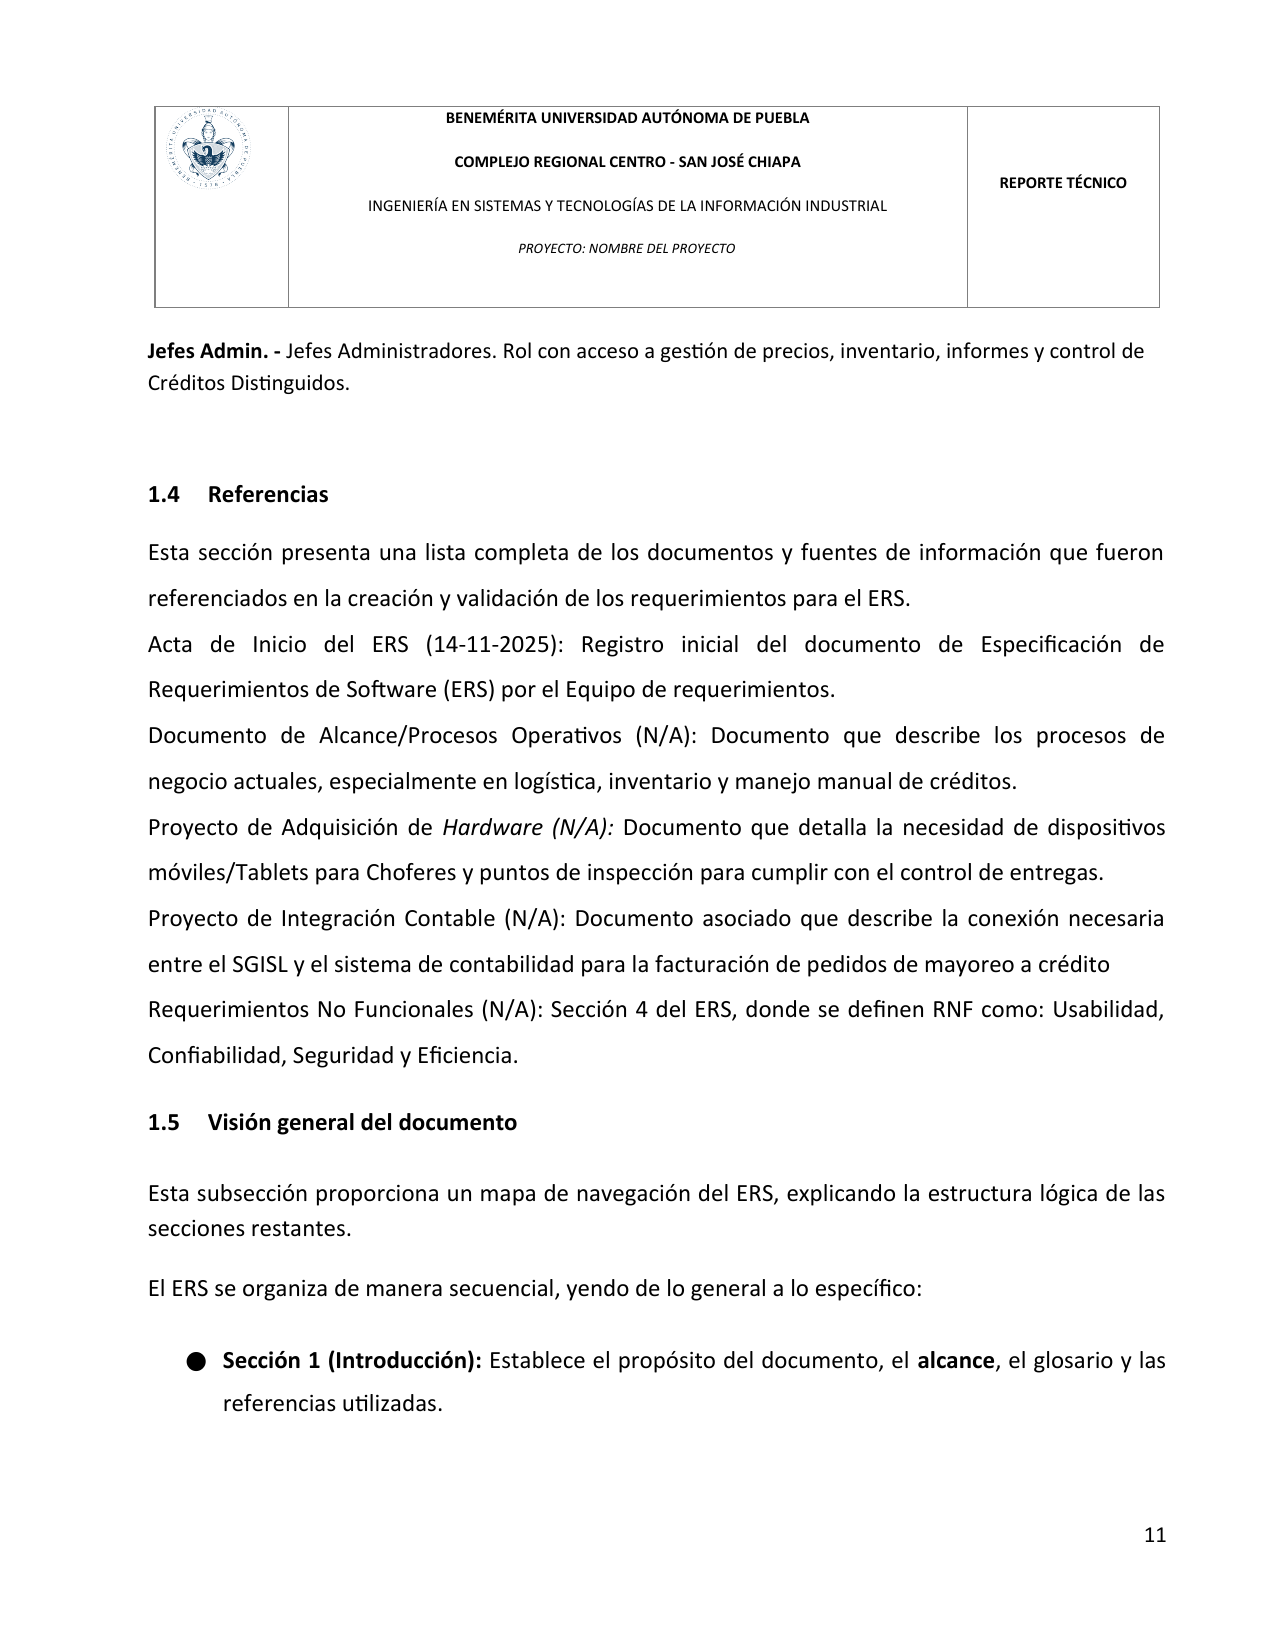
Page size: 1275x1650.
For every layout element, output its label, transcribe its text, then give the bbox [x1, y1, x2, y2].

text Proyecto de Adquisición de Hardware (N/A): Documento que detalla la necesidad de dispositivos móviles/Tablets para Choferes y puntos de inspección para cumplir con el control de entregas. [148, 811, 1167, 887]
text El ERS se organiza de manera secuencial, yendo de lo general a lo específico: [148, 1272, 1167, 1302]
text Requerimientos No Funcionales (N/A): Sección 4 del ERS, donde se definen RNF como: Usabilidad, Confiabilidad, Seguridad y Eficiencia. [148, 994, 1167, 1070]
text Documento de Alcance/Procesos Operativos (N/A): Documento que describe los procesos de negocio actuales, especialmente en logística, inventario y manejo manual de créditos. [148, 719, 1167, 796]
subtitle Visión general del documento [148, 1106, 1167, 1136]
text Acta de Inicio del ERS (14-11-2025): Registro inicial del documento de Especificación de Requerimientos de Software (ERS) por el Equipo de requerimientos. [148, 628, 1167, 704]
text Esta sección presenta una lista completa de los documentos y fuentes de información que fueron referenciados en la creación y validación de los requerimientos para el ERS. [148, 536, 1167, 613]
text Jefes Admin. - Jefes Administradores. Rol con acceso a gestión de precios, inventario, informes y control de Créditos Distinguidos. [148, 336, 1167, 396]
text Proyecto de Integración Contable (N/A): Documento asociado que describe la conexión necesaria entre el SGISL y el sistema de contabilidad para la facturación de pedidos de mayoreo a crédito [148, 902, 1167, 978]
picture [166, 107, 251, 193]
list Sección 1 (Introducción): Establece el propósito del documento, el alcance, el glosario y las referencias utilizadas. [185, 1332, 1167, 1418]
text Esta subsección proporciona un mapa de navegación del ERS, explicando la estructura lógica de las secciones restantes. [148, 1177, 1167, 1242]
subtitle Referencias [148, 478, 1167, 509]
